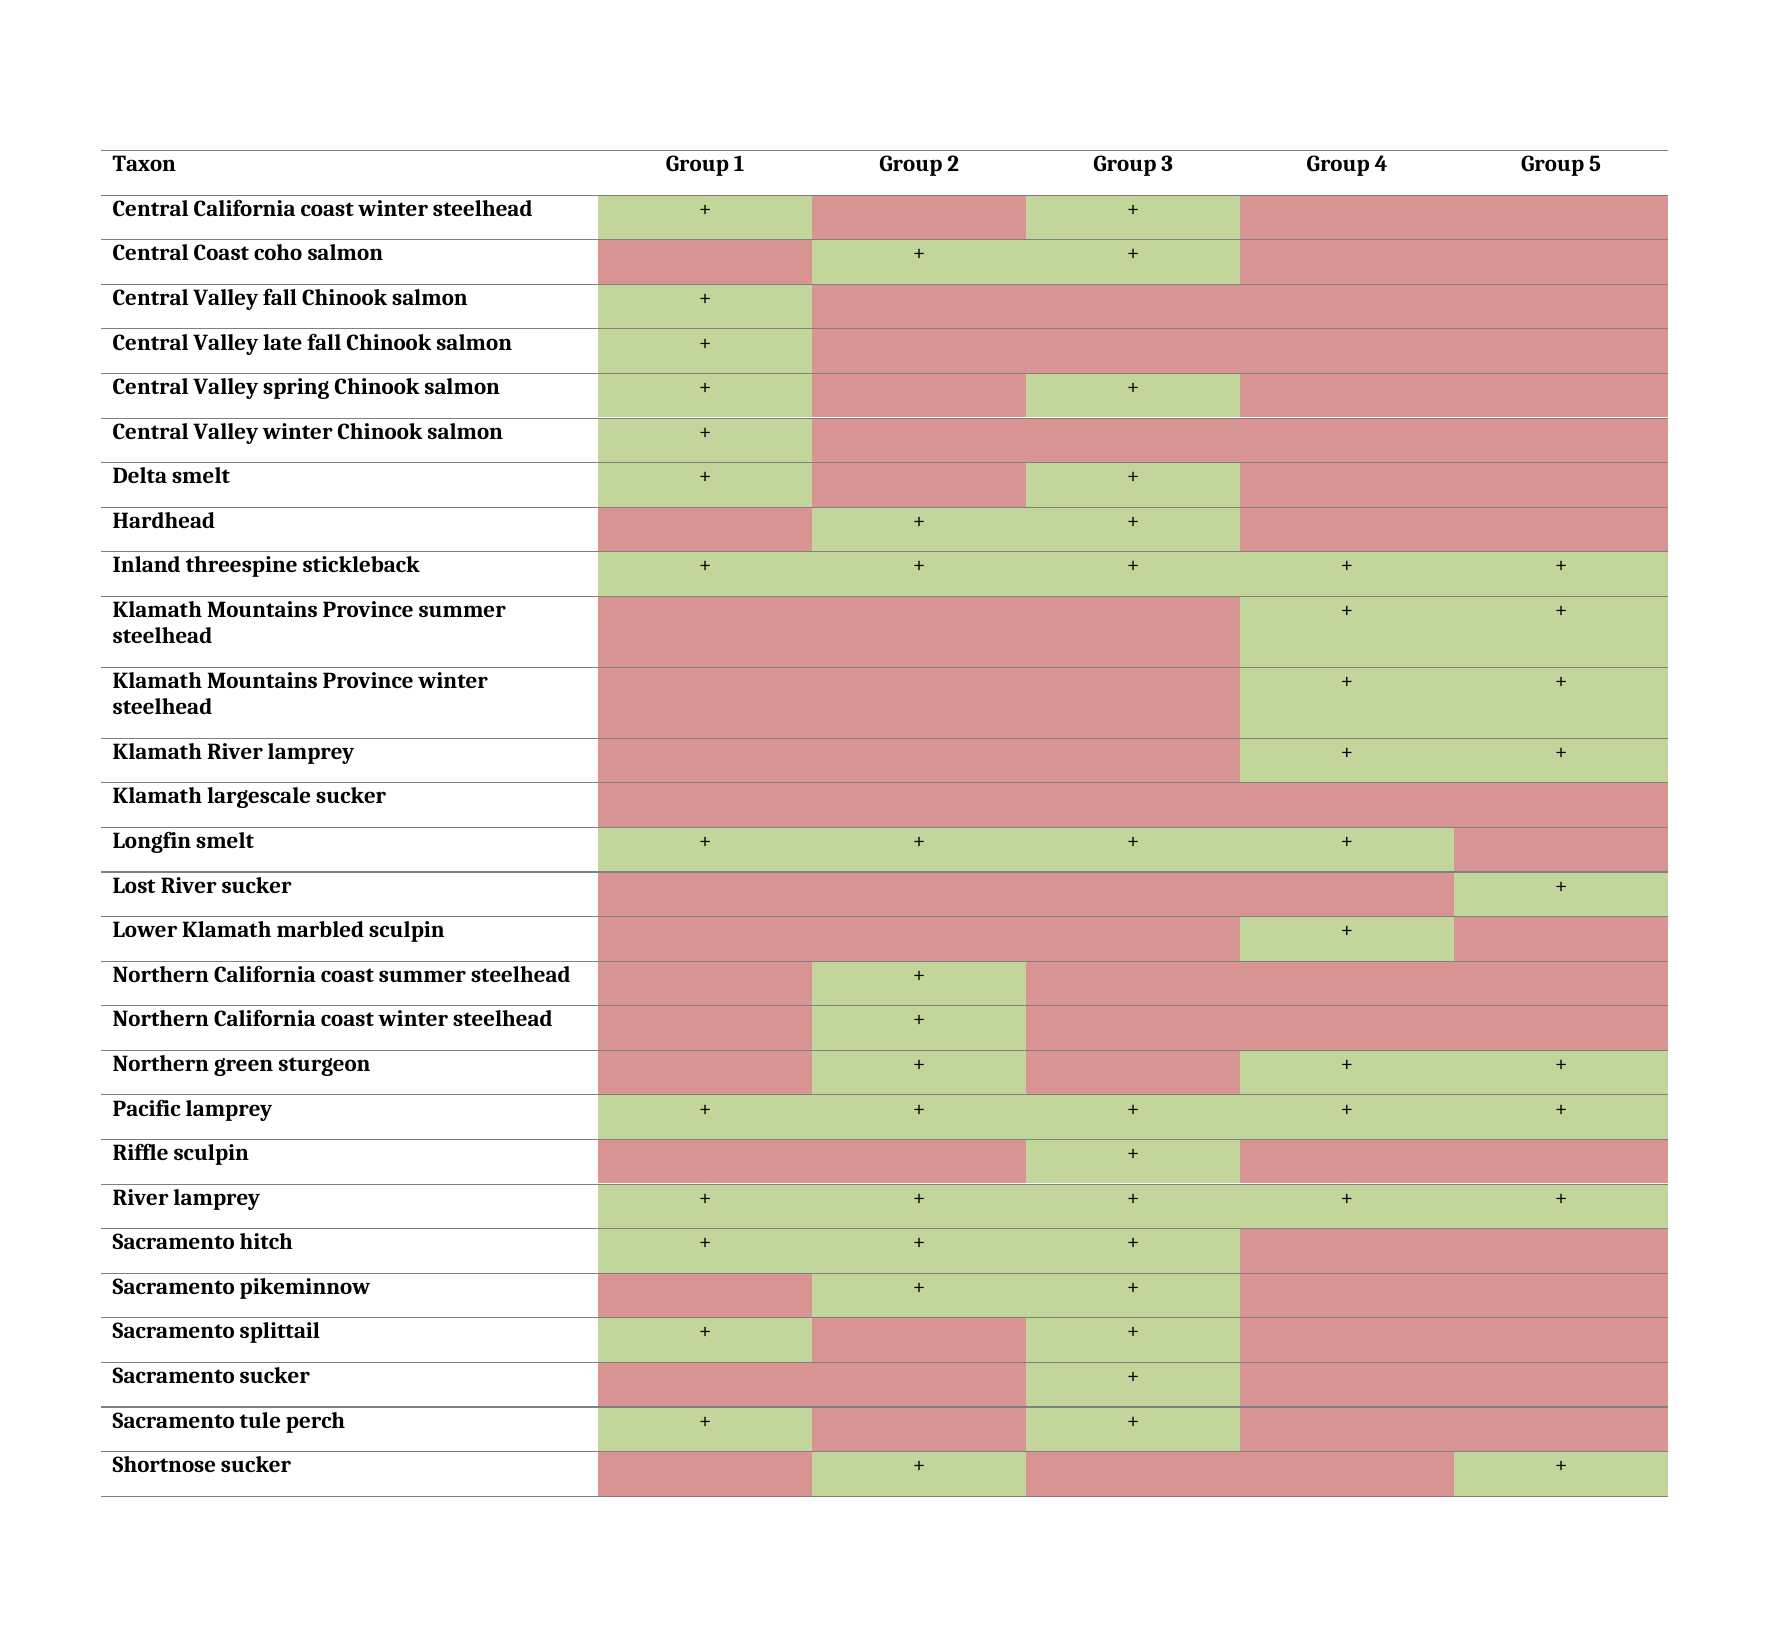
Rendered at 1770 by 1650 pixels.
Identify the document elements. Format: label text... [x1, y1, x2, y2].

table_cell [1026, 1006, 1240, 1050]
table_cell [598, 240, 812, 284]
table_cell Central Valley late fall Chinook salmon [101, 329, 598, 373]
table_cell + [598, 196, 812, 239]
table_cell + [812, 1229, 1026, 1273]
table_cell River lamprey [101, 1185, 598, 1228]
table_cell [1026, 285, 1240, 328]
table_cell [1454, 1363, 1668, 1406]
table_cell + [1240, 917, 1454, 961]
table_cell + [812, 240, 1026, 284]
table_cell [598, 1006, 812, 1050]
table_cell + [1454, 1095, 1668, 1139]
table_cell [1240, 419, 1454, 462]
table_cell [1240, 1363, 1454, 1406]
table_cell + [598, 1095, 812, 1139]
table_cell [1026, 668, 1240, 738]
table_cell + [812, 508, 1026, 551]
table_cell + [1026, 196, 1240, 239]
table_cell [1026, 739, 1240, 782]
table_cell + [1026, 374, 1240, 417]
table_cell + [598, 374, 812, 417]
table_cell [1240, 285, 1454, 328]
table_cell + [1026, 240, 1240, 284]
table_cell [1240, 1006, 1454, 1050]
table_cell + [1240, 739, 1454, 782]
table_cell [812, 1140, 1026, 1183]
table_cell [1026, 329, 1240, 373]
table_cell [1240, 1229, 1454, 1273]
table_header Group 2 [812, 151, 1026, 194]
table_cell [598, 1274, 812, 1317]
table_cell [1240, 374, 1454, 417]
table_cell + [812, 828, 1026, 871]
table_cell + [1240, 1185, 1454, 1228]
table_cell [812, 783, 1026, 827]
table_cell [1240, 1140, 1454, 1183]
table_cell + [1026, 1185, 1240, 1228]
table_cell + [812, 1185, 1026, 1228]
table_cell Northern California coast summer steelhead [101, 962, 598, 1005]
table_cell + [598, 1318, 812, 1362]
table_cell [1026, 873, 1240, 916]
table_cell + [1026, 1363, 1240, 1406]
table_cell [812, 463, 1026, 507]
table_cell [812, 873, 1026, 916]
table_cell Sacramento sucker [101, 1363, 598, 1406]
table_cell [1454, 463, 1668, 507]
table_cell + [1454, 597, 1668, 667]
table_cell [1454, 1274, 1668, 1317]
table_cell Inland threespine stickleback [101, 552, 598, 596]
table_cell [1026, 1051, 1240, 1094]
table_header Group 5 [1454, 151, 1668, 194]
table_cell + [1026, 1140, 1240, 1183]
table_cell + [598, 828, 812, 871]
table_cell + [1026, 1229, 1240, 1273]
table_header Taxon [101, 151, 598, 194]
table_cell Central Coast coho salmon [101, 240, 598, 284]
table_cell [812, 739, 1026, 782]
table_cell [1240, 873, 1454, 916]
table_cell + [598, 285, 812, 328]
table_cell + [598, 463, 812, 507]
table_cell [1454, 1140, 1668, 1183]
table_cell [1026, 1452, 1240, 1496]
table_cell + [812, 1051, 1026, 1094]
table_cell Central Valley winter Chinook salmon [101, 419, 598, 462]
table_cell + [598, 1408, 812, 1451]
table_cell + [1454, 668, 1668, 738]
table_cell [1454, 329, 1668, 373]
table_cell + [1454, 1185, 1668, 1228]
table_cell Delta smelt [101, 463, 598, 507]
table_cell [1454, 196, 1668, 239]
table_cell [812, 668, 1026, 738]
table_cell [598, 1452, 812, 1496]
table_cell + [1026, 1274, 1240, 1317]
table_cell + [1240, 668, 1454, 738]
table_cell Central Valley fall Chinook salmon [101, 285, 598, 328]
table_cell + [812, 1274, 1026, 1317]
table_cell [1240, 1318, 1454, 1362]
table_cell [1026, 783, 1240, 827]
table_cell [812, 374, 1026, 417]
table_cell [598, 668, 812, 738]
table_cell [598, 917, 812, 961]
table_cell [598, 873, 812, 916]
table_cell Northern California coast winter steelhead [101, 1006, 598, 1050]
table_cell Klamath largescale sucker [101, 783, 598, 827]
table_cell + [598, 1229, 812, 1273]
table_cell [598, 1140, 812, 1183]
table_cell Klamath River lamprey [101, 739, 598, 782]
table_cell [1454, 240, 1668, 284]
table_cell [1454, 285, 1668, 328]
table_cell [812, 419, 1026, 462]
table_cell [598, 508, 812, 551]
table_cell + [1454, 1452, 1668, 1496]
table_cell + [1240, 1051, 1454, 1094]
table_cell [1240, 1274, 1454, 1317]
table_cell [812, 196, 1026, 239]
table_cell + [1240, 552, 1454, 596]
table_cell Pacific lamprey [101, 1095, 598, 1139]
table_cell [598, 783, 812, 827]
table_header Group 4 [1240, 151, 1454, 194]
table_cell [812, 597, 1026, 667]
table_cell [1454, 917, 1668, 961]
table_cell [1454, 1408, 1668, 1451]
table_cell [1240, 1452, 1454, 1496]
table_cell [1026, 419, 1240, 462]
table_cell [1240, 463, 1454, 507]
table_cell Sacramento splittail [101, 1318, 598, 1362]
table_cell Lost River sucker [101, 873, 598, 916]
table_cell + [812, 1452, 1026, 1496]
table_cell [812, 1318, 1026, 1362]
table_cell + [812, 1006, 1026, 1050]
table_cell Northern green sturgeon [101, 1051, 598, 1094]
table_cell [1454, 508, 1668, 551]
table_cell + [812, 1095, 1026, 1139]
table_cell [1240, 329, 1454, 373]
table_cell [598, 739, 812, 782]
table_cell [1454, 783, 1668, 827]
table_cell [1454, 1318, 1668, 1362]
table_cell + [812, 552, 1026, 596]
table_cell Central Valley spring Chinook salmon [101, 374, 598, 417]
table_cell + [1454, 873, 1668, 916]
table_cell Klamath Mountains Province winter steelhead [101, 668, 598, 738]
table_cell + [1240, 597, 1454, 667]
table_cell [1454, 828, 1668, 871]
table_cell [1240, 962, 1454, 1005]
table_cell [598, 1363, 812, 1406]
table_cell + [1026, 1318, 1240, 1362]
table_cell [1240, 508, 1454, 551]
table_cell + [1026, 828, 1240, 871]
table_cell + [1026, 1408, 1240, 1451]
table_cell + [598, 1185, 812, 1228]
table_header Group 3 [1026, 151, 1240, 194]
table_cell + [812, 962, 1026, 1005]
table_cell Hardhead [101, 508, 598, 551]
table_cell + [1240, 828, 1454, 871]
table_cell [1454, 374, 1668, 417]
table_cell [812, 1408, 1026, 1451]
table_cell + [598, 329, 812, 373]
table_cell [1454, 1006, 1668, 1050]
table_cell [1240, 783, 1454, 827]
table_cell Shortnose sucker [101, 1452, 598, 1496]
table_cell [598, 597, 812, 667]
table_cell + [1026, 1095, 1240, 1139]
table_cell + [1026, 552, 1240, 596]
table_cell [598, 962, 812, 1005]
table_cell Longfin smelt [101, 828, 598, 871]
table_cell [1026, 597, 1240, 667]
table_cell [1240, 1408, 1454, 1451]
table_cell + [1026, 508, 1240, 551]
table_cell [1240, 196, 1454, 239]
table_cell [812, 917, 1026, 961]
table_cell Sacramento pikeminnow [101, 1274, 598, 1317]
table_cell + [1240, 1095, 1454, 1139]
table_cell [1454, 962, 1668, 1005]
table_cell + [1454, 1051, 1668, 1094]
table_cell [1026, 962, 1240, 1005]
table_cell Sacramento hitch [101, 1229, 598, 1273]
table_header Group 1 [598, 151, 812, 194]
table_cell + [1454, 739, 1668, 782]
table_cell [1454, 1229, 1668, 1273]
table_cell [812, 1363, 1026, 1406]
table_cell + [1026, 463, 1240, 507]
table_cell [1240, 240, 1454, 284]
table_cell [1026, 917, 1240, 961]
table_cell [812, 329, 1026, 373]
table_cell [1454, 419, 1668, 462]
table_cell + [598, 552, 812, 596]
table_cell + [1454, 552, 1668, 596]
table_cell + [598, 419, 812, 462]
table_cell Lower Klamath marbled sculpin [101, 917, 598, 961]
table_cell Central California coast winter steelhead [101, 196, 598, 239]
table_cell [812, 285, 1026, 328]
table_cell Sacramento tule perch [101, 1408, 598, 1451]
table_cell Riffle sculpin [101, 1140, 598, 1183]
table_cell Klamath Mountains Province summer steelhead [101, 597, 598, 667]
table_cell [598, 1051, 812, 1094]
